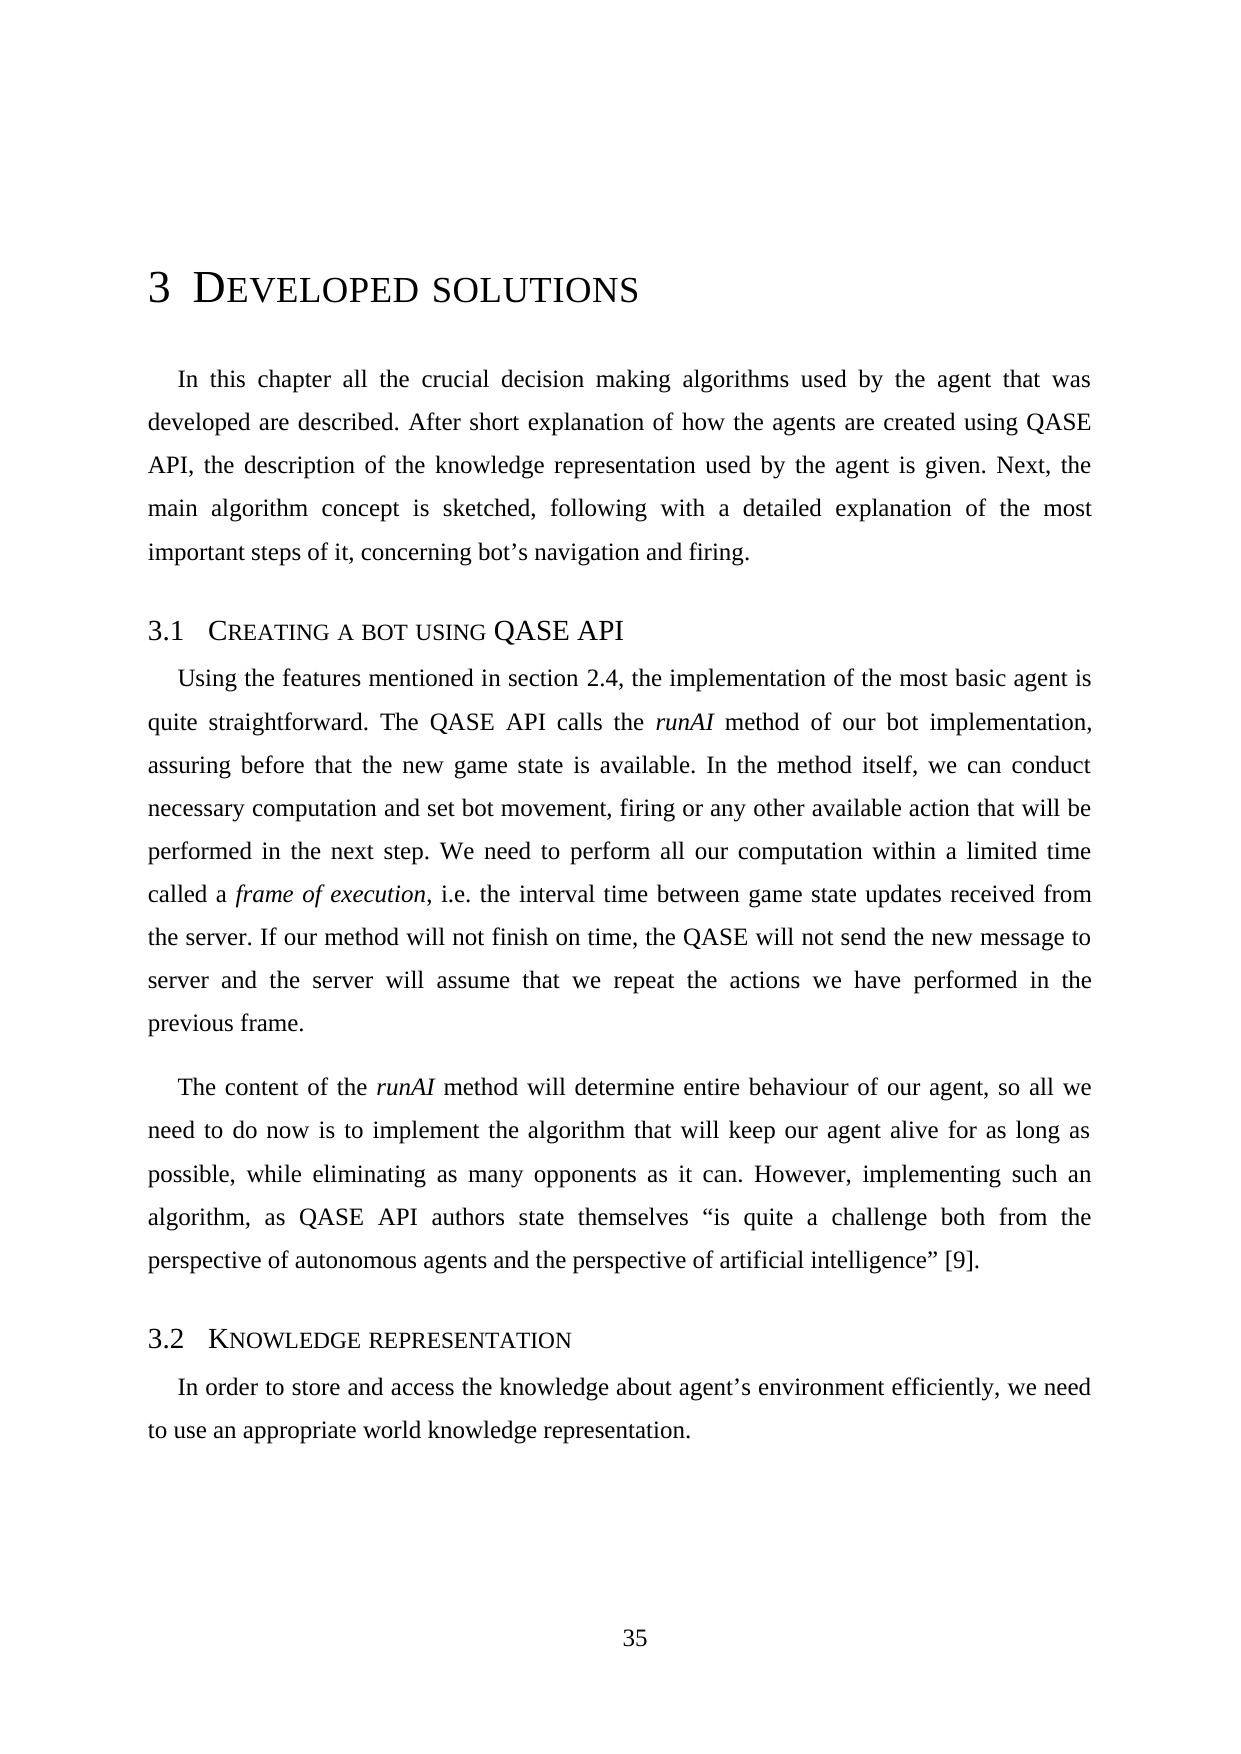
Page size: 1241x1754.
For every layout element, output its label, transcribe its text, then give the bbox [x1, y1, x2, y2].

text Using the features mentioned in section 2.4, the implementation of the most basic agent is quite straightforward. The QASE API calls the runAI method of our bot implementation, assuring before that the new game state is available. In the method itself, we can conduct necessary computation and set bot movement, firing or any other available action that will be performed in the next step. We need to perform all our computation within a limited time called a frame of execution, i.e. the interval time between game state updates received from the server. If our method will not finish on time, the QASE will not send the new message to server and the server will assume that we repeat the actions we have performed in the previous frame. [148, 663, 1093, 1037]
text In this chapter all the crucial decision making algorithms used by the agent that was developed are described. After short explanation of how the agents are created using QASE API, the description of the knowledge representation used by the agent is given. Next, the main algorithm concept is sketched, following with a detailed explanation of the most important steps of it, concerning bot’s navigation and firing. [148, 364, 1093, 565]
subtitle Developed solutions [148, 260, 1093, 313]
subtitle Creating a bot using QASE API [148, 613, 1093, 647]
subtitle Knowledge representation [148, 1321, 1093, 1355]
text The content of the runAI method will determine entire behaviour of our agent, so all we need to do now is to implement the algorithm that will keep our agent alive for as long as possible, while eliminating as many opponents as it can. However, implementing such an algorithm, as QASE API authors state themselves “is quite a challenge both from the perspective of autonomous agents and the perspective of artificial intelligence” [9]. [148, 1072, 1093, 1274]
text In order to store and access the knowledge about agent’s environment efficiently, we need to use an appropriate world knowledge representation. [148, 1372, 1093, 1443]
